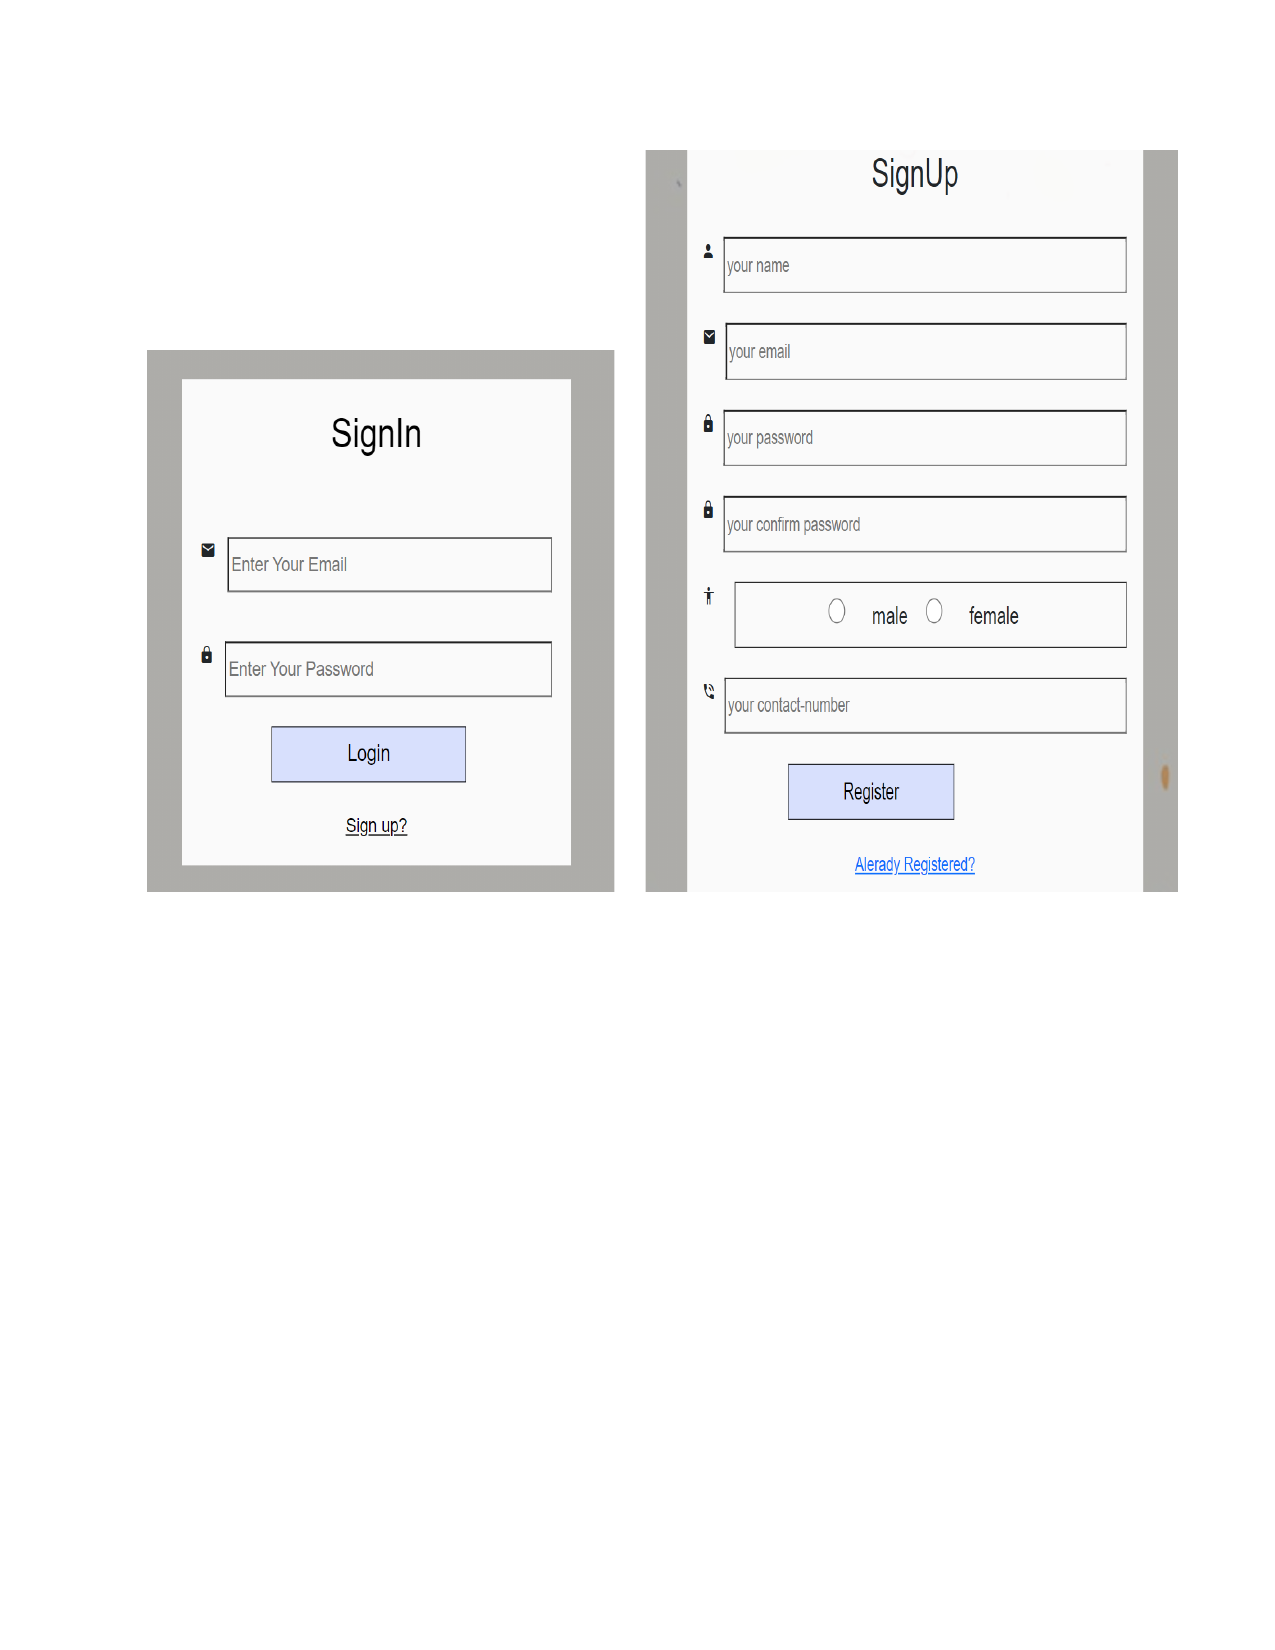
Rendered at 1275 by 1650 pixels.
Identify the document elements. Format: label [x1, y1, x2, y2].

picture [645, 150, 1178, 892]
picture [147, 350, 615, 892]
